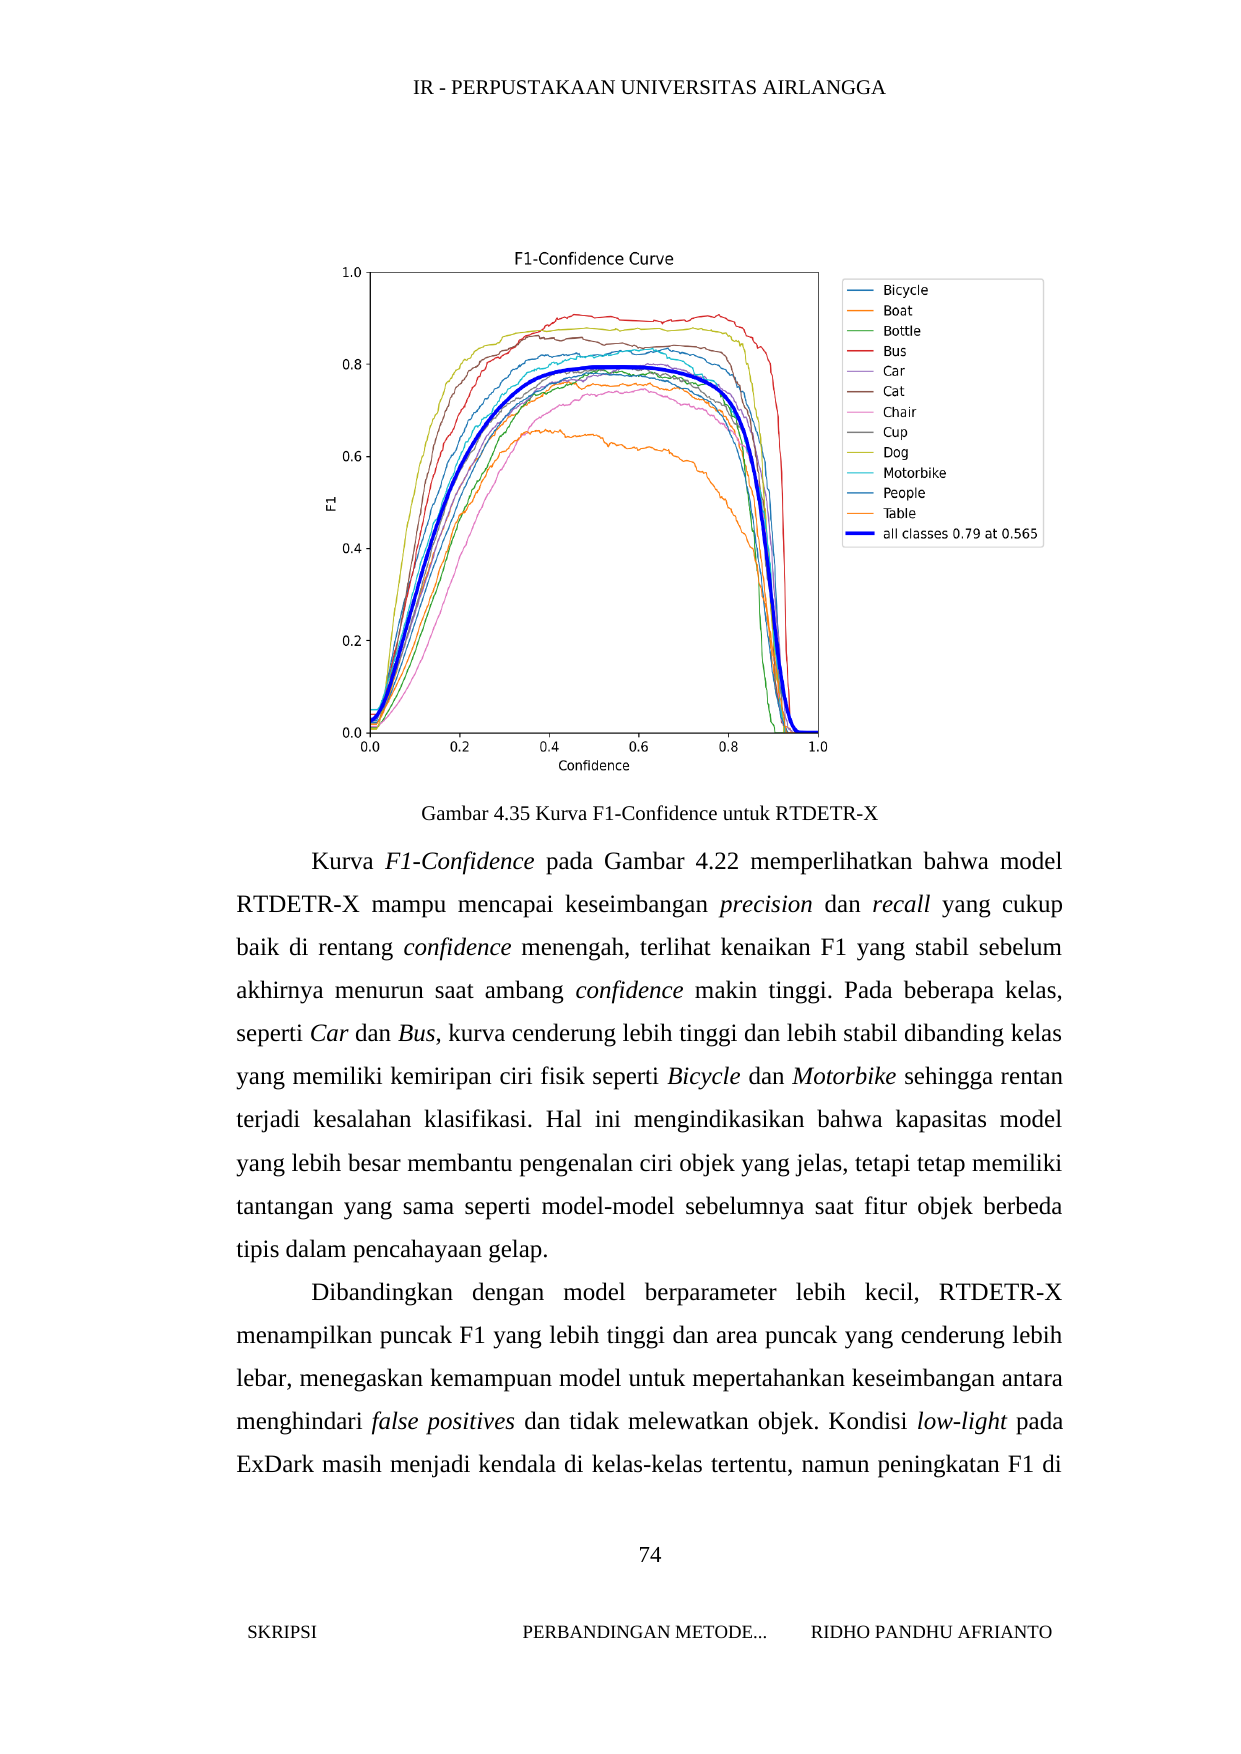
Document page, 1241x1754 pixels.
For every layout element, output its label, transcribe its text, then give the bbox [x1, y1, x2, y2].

text Gambar 4.22 Kurva F1-Confidence untuk RTDETR-X [236, 801, 1063, 825]
text Kurva F1-Confidence pada Gambar 4.22 memperlihatkan bahwa model RTDETR-X mampu mencapai keseimbangan precision dan recall yang cukup baik di rentang confidence menengah, terlihat kenaikan F1 yang stabil sebelum akhirnya menurun saat ambang confidence makin tinggi. Pada beberapa kelas, seperti Car dan Bus, kurva cenderung lebih tinggi dan lebih stabil dibanding kelas yang memiliki kemiripan ciri fisik seperti Bicycle dan Motorbike sehingga rentan terjadi kesalahan klasifikasi. Hal ini mengindikasikan bahwa kapasitas model yang lebih besar membantu pengenalan ciri objek yang jelas, tetapi tetap memiliki tantangan yang sama seperti model-model sebelumnya saat fitur objek berbeda tipis dalam pencahayaan gelap. [236, 846, 1063, 1263]
picture [311, 236, 1062, 788]
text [236, 1277, 1063, 1478]
